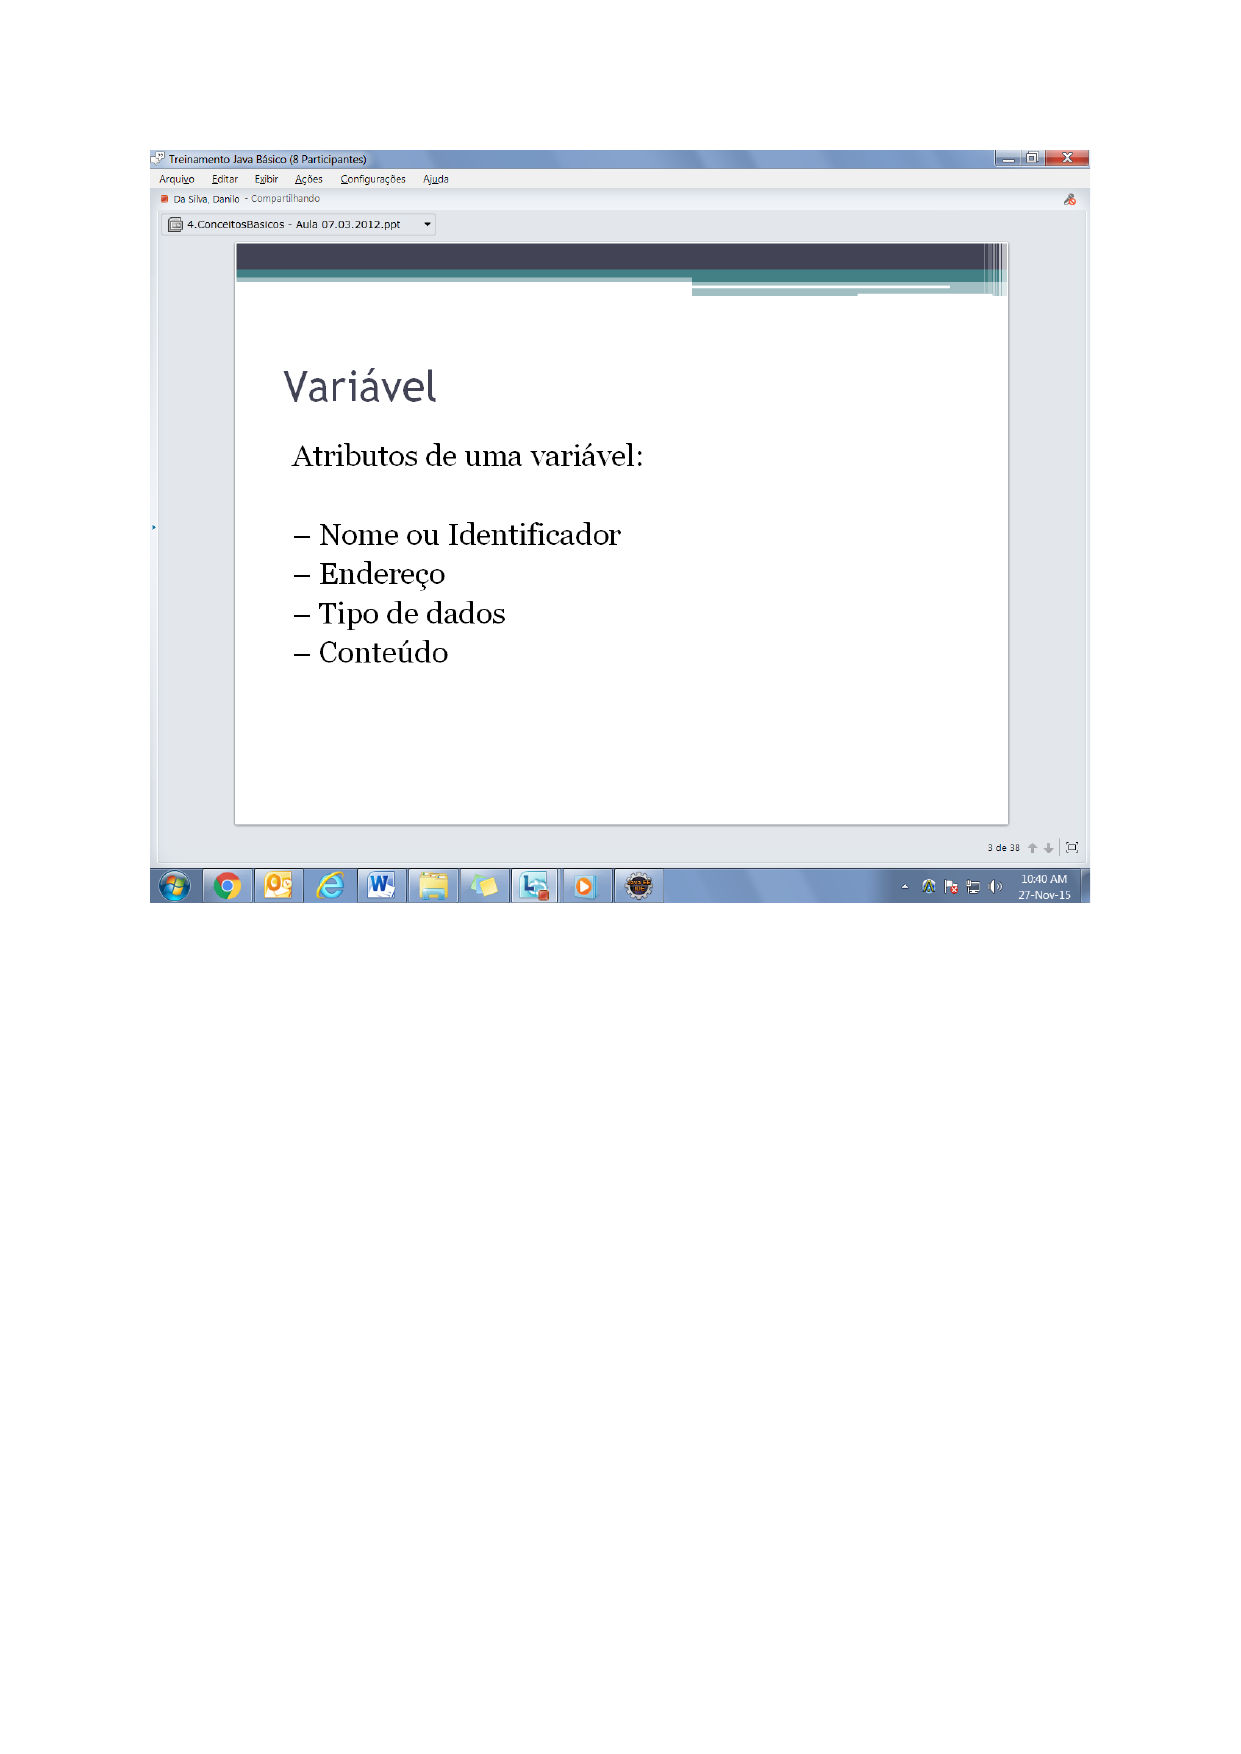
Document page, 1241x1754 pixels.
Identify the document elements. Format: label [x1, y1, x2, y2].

picture [150, 150, 1091, 903]
